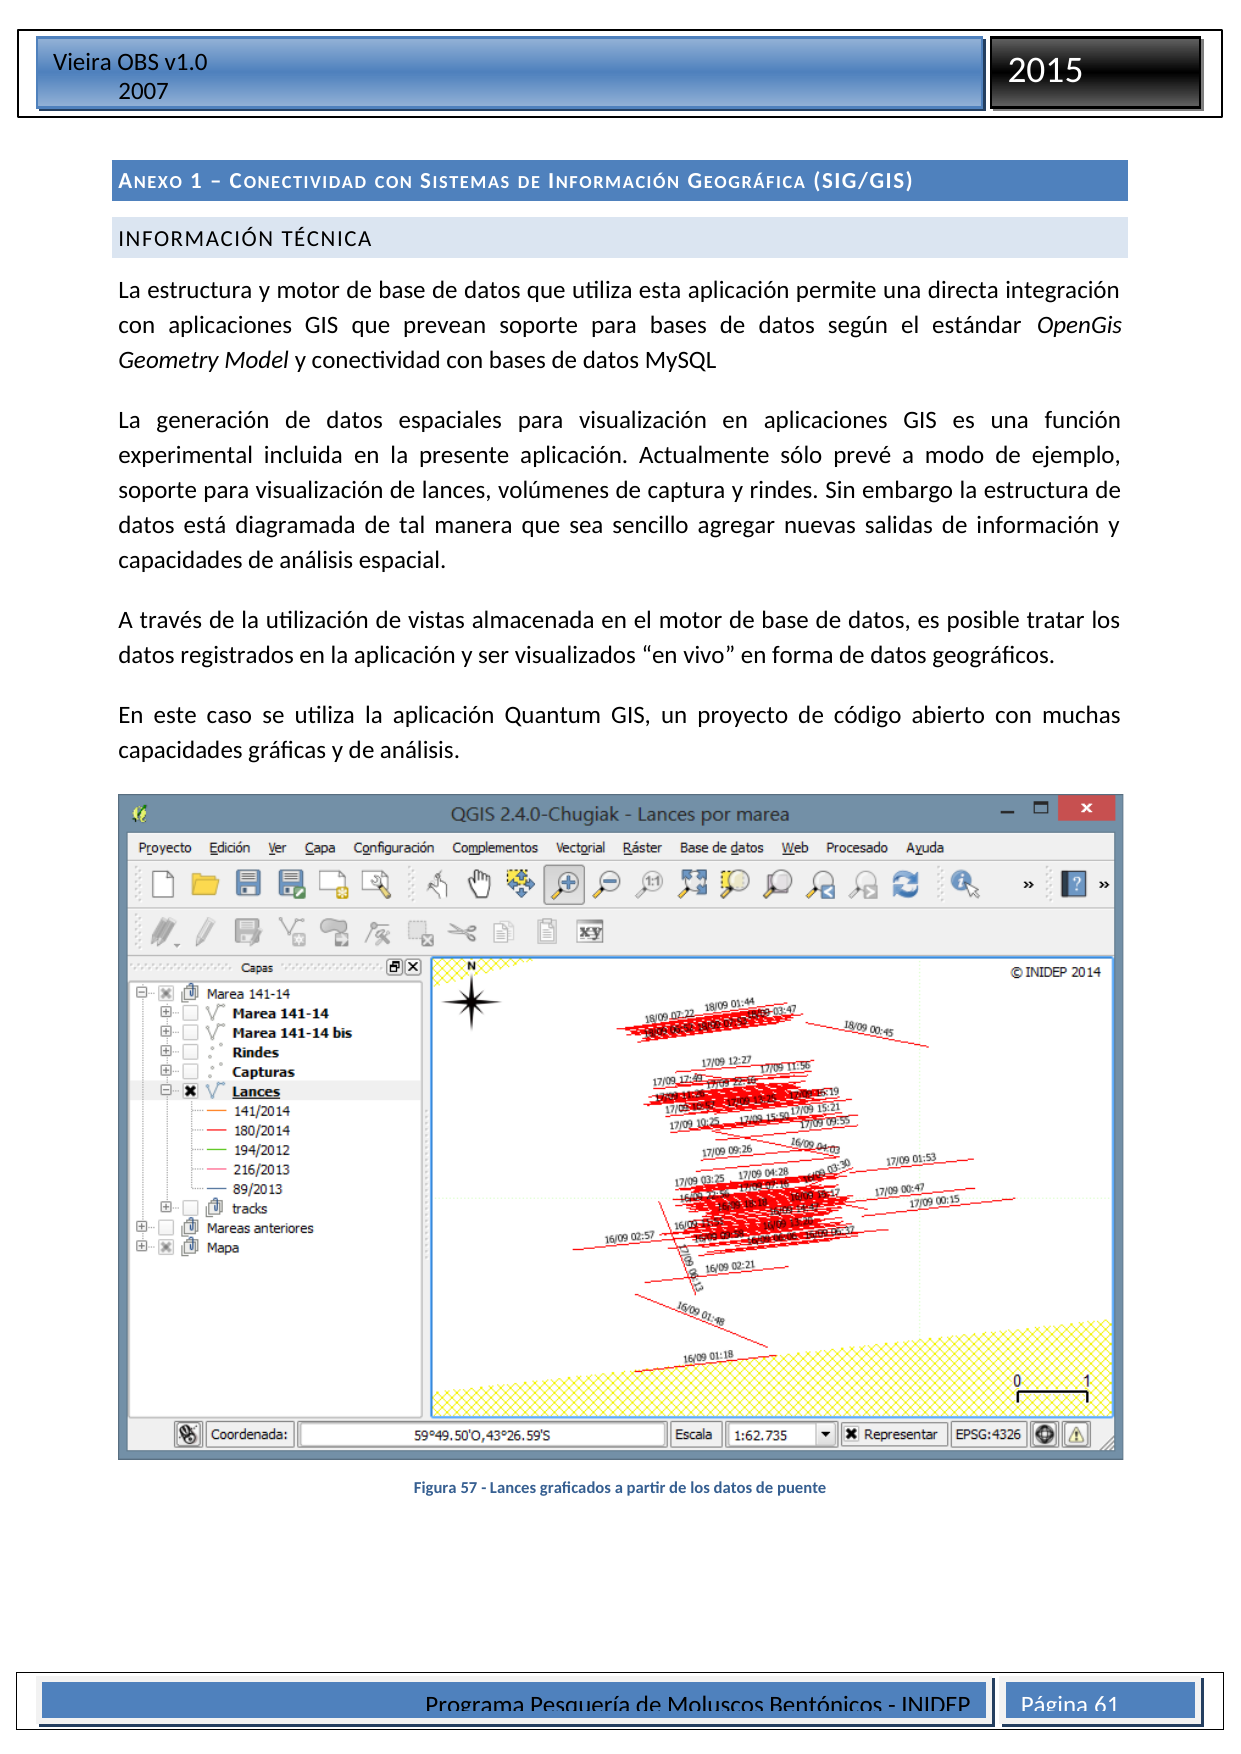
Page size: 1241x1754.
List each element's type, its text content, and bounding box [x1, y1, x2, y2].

subtitle Información técnica [118, 224, 1122, 252]
text En este caso se utiliza la aplicación Quantum GIS, un proyecto de código abierto con muchas capacidades gráficas y de análisis. [118, 699, 1122, 765]
text A través de la utilización de vistas almacenada en el motor de base de datos, es posible tratar los datos registrados en la aplicación y ser visualizados “en vivo” en forma de datos geográficos. [118, 604, 1122, 670]
picture [118, 794, 1124, 1460]
subtitle Anexo 1 – Conectividad con Sistemas de Información Geográfica (SIG/GIS) [118, 166, 1122, 194]
text Figura 57 - Lances graficados a partir de los datos de puente [118, 1477, 1122, 1497]
text La generación de datos espaciales para visualización en aplicaciones GIS es una función experimental incluida en la presente aplicación. Actualmente sólo prevé a modo de ejemplo, soporte para visualización de lances, volúmenes de captura y rindes. Sin embargo la estructura de datos está diagramada de tal manera que sea sencillo agregar nuevas salidas de información y capacidades de análisis espacial. [118, 404, 1122, 575]
text La estructura y motor de base de datos que utiliza esta aplicación permite una directa integración con aplicaciones GIS que prevean soporte para bases de datos según el estándar OpenGis Geometry Model y conectividad con bases de datos MySQL [118, 274, 1122, 375]
